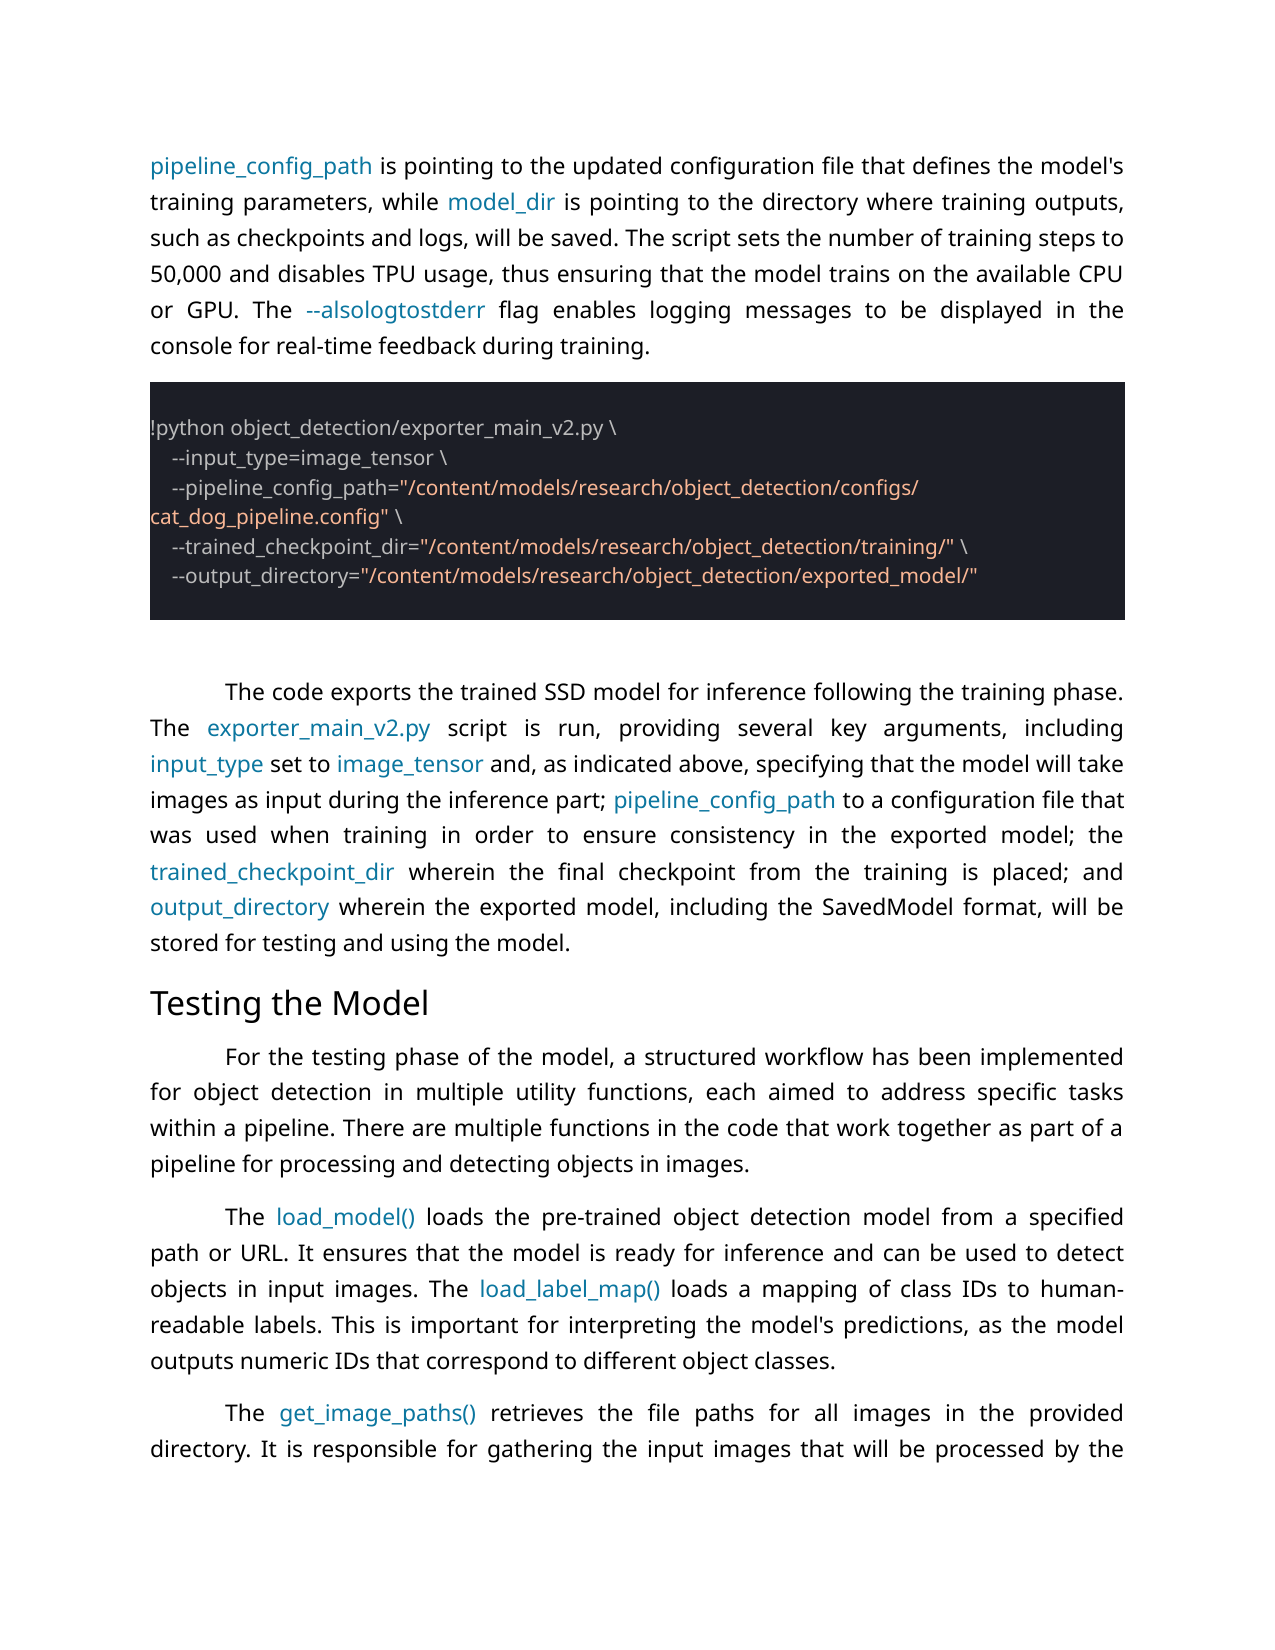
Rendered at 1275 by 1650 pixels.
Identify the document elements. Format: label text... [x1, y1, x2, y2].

text --pipeline_config_path="/content/models/research/object_detection/configs/cat_dog_pipeline.config" \ [150, 471, 1125, 531]
text --input_type=image_tensor \ [150, 442, 1125, 471]
text --trained_checkpoint_dir="/content/models/research/object_detection/training/" \ [150, 531, 1125, 560]
text --output_directory="/content/models/research/object_detection/exported_model/" [150, 560, 1125, 590]
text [150, 1397, 1125, 1464]
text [150, 150, 1125, 361]
text For the testing phase of the model, a structured workflow has been implemented for object detection in multiple utility functions, each aimed to address specific tasks within a pipeline. There are multiple functions in the code that work together as part of a pipeline for processing and detecting objects in images. [150, 1040, 1125, 1179]
text !python object_detection/exporter_main_v2.py \ [150, 412, 1125, 442]
text The code exports the trained SSD model for inference following the training phase. The exporter_main_v2.py script is run, providing several key arguments, including input_type set to image_tensor and, as indicated above, specifying that the model will take images as input during the inference part; pipeline_config_path to a configuration file that was used when training in order to ensure consistency in the exported model; the trained_checkpoint_dir wherein the final checkpoint from the training is placed; and output_directory wherein the exported model, including the SavedModel format, will be stored for testing and using the model. [150, 676, 1125, 958]
subtitle Testing the Model [150, 980, 1125, 1025]
text The load_model() loads the pre-trained object detection model from a specified path or URL. It ensures that the model is ready for inference and can be used to detect objects in input images. The load_label_map() loads a mapping of class IDs to human-readable labels. This is important for interpreting the model's predictions, as the model outputs numeric IDs that correspond to different object classes. [150, 1201, 1125, 1376]
